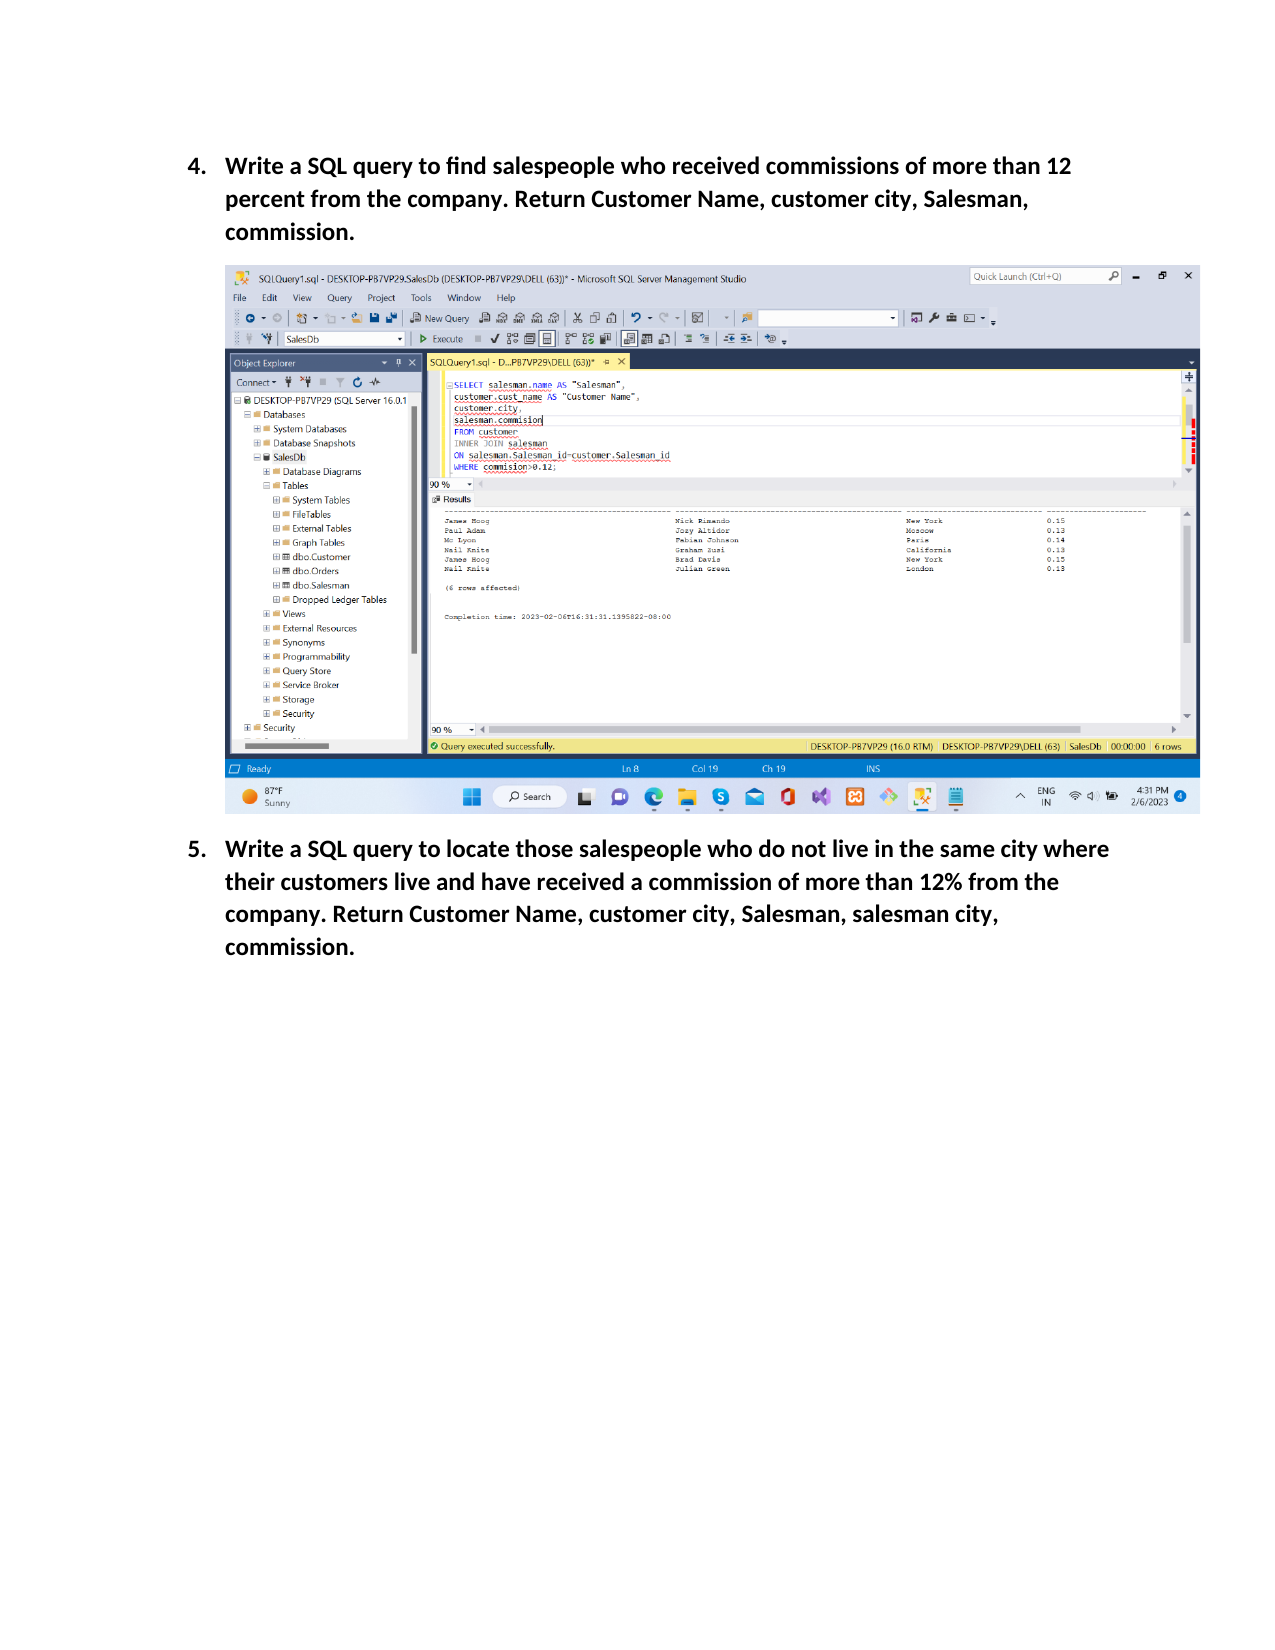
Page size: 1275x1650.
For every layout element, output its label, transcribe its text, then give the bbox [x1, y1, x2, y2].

list Write a SQL query to find salespeople who received commissions of more than 12 percent from the company. Return Customer Name, customer city, Salesman, commission. [187, 150, 1125, 246]
picture [225, 265, 1200, 814]
list Write a SQL query to locate those salespeople who do not live in the same city where their customers live and have received a commission of more than 12% from the company. Return Customer Name, customer city, Salesman, salesman city, commission. [187, 833, 1125, 962]
